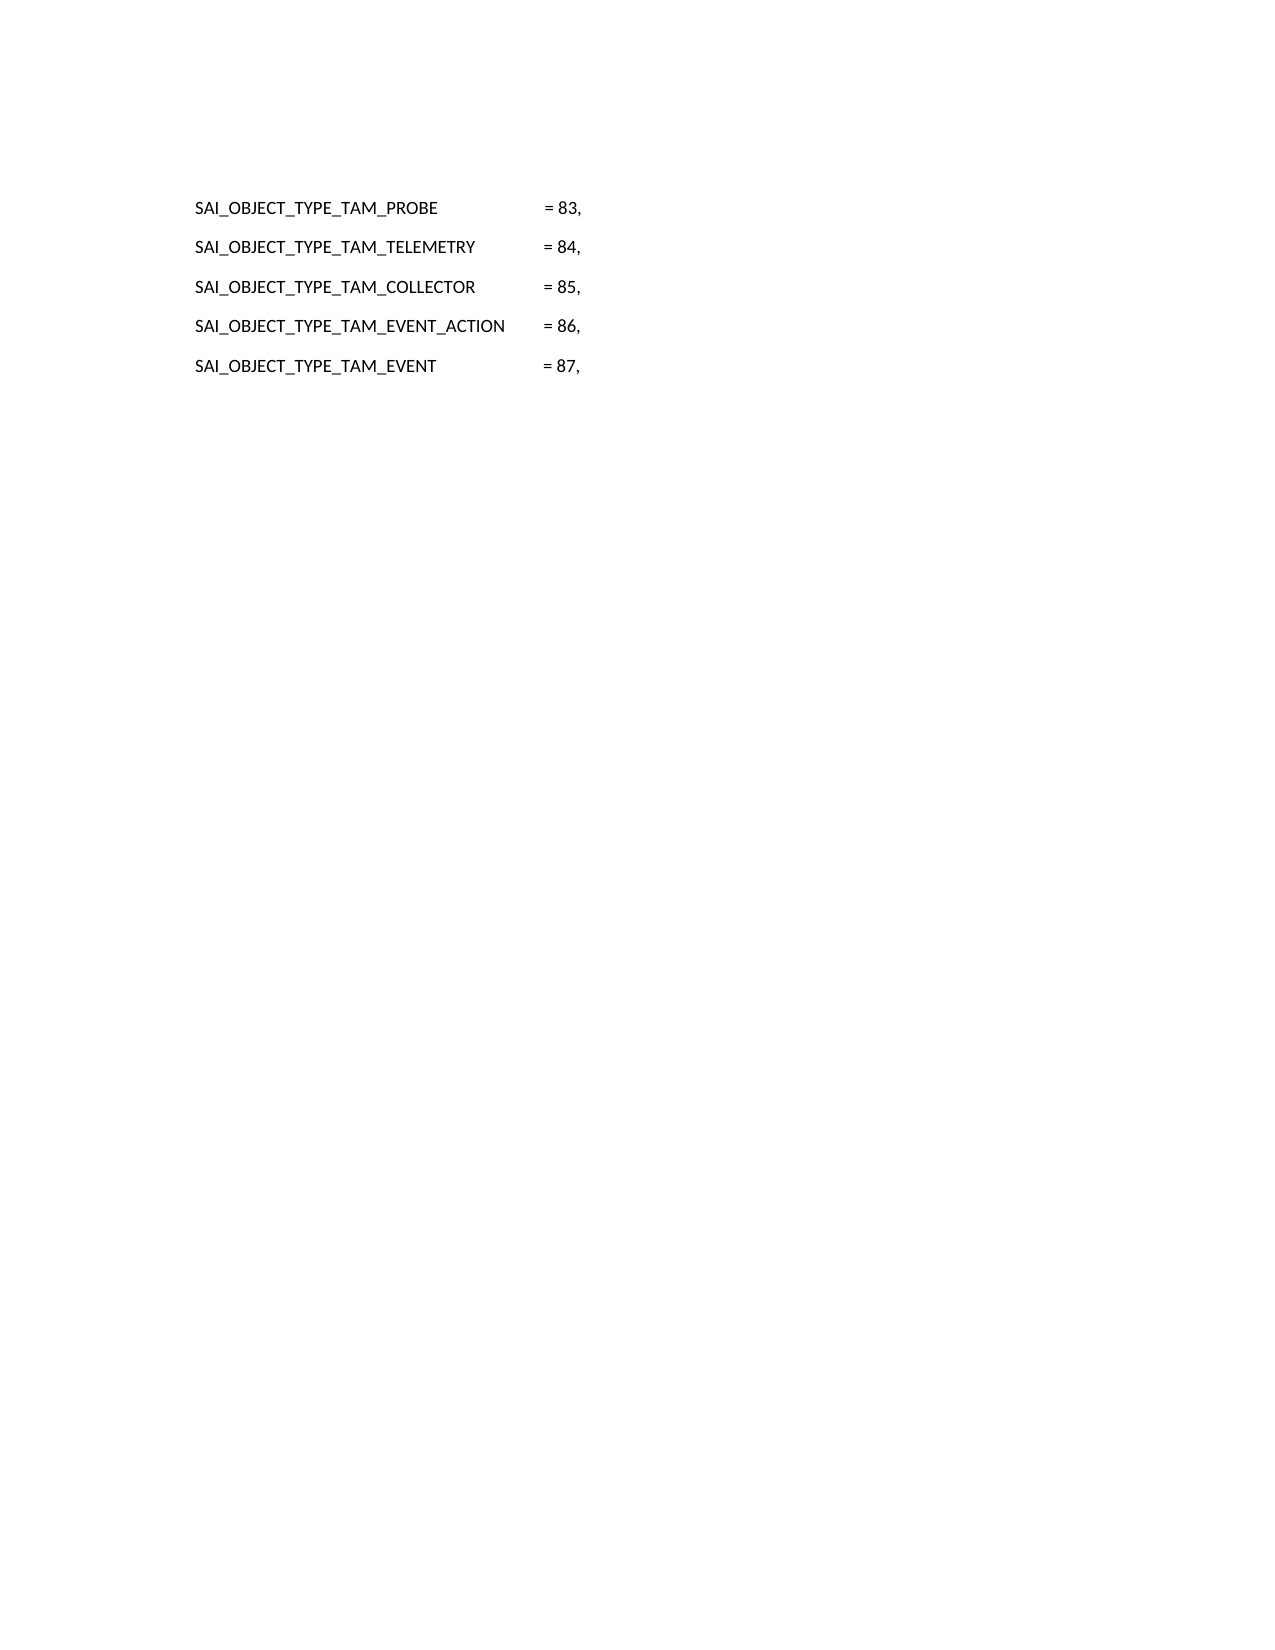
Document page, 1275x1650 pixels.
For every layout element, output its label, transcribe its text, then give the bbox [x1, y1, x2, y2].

text SAI_OBJECT_TYPE_TAM_TELEMETRY = 84, [195, 235, 1125, 258]
text SAI_OBJECT_TYPE_TAM_COLLECTOR = 85, [195, 275, 1125, 298]
text SAI_OBJECT_TYPE_TAM_EVENT_ACTION = 86, [195, 314, 1125, 337]
text SAI_OBJECT_TYPE_TAM_EVENT = 87, [195, 354, 1125, 377]
text SAI_OBJECT_TYPE_TAM_PROBE = 83, [195, 196, 1125, 219]
